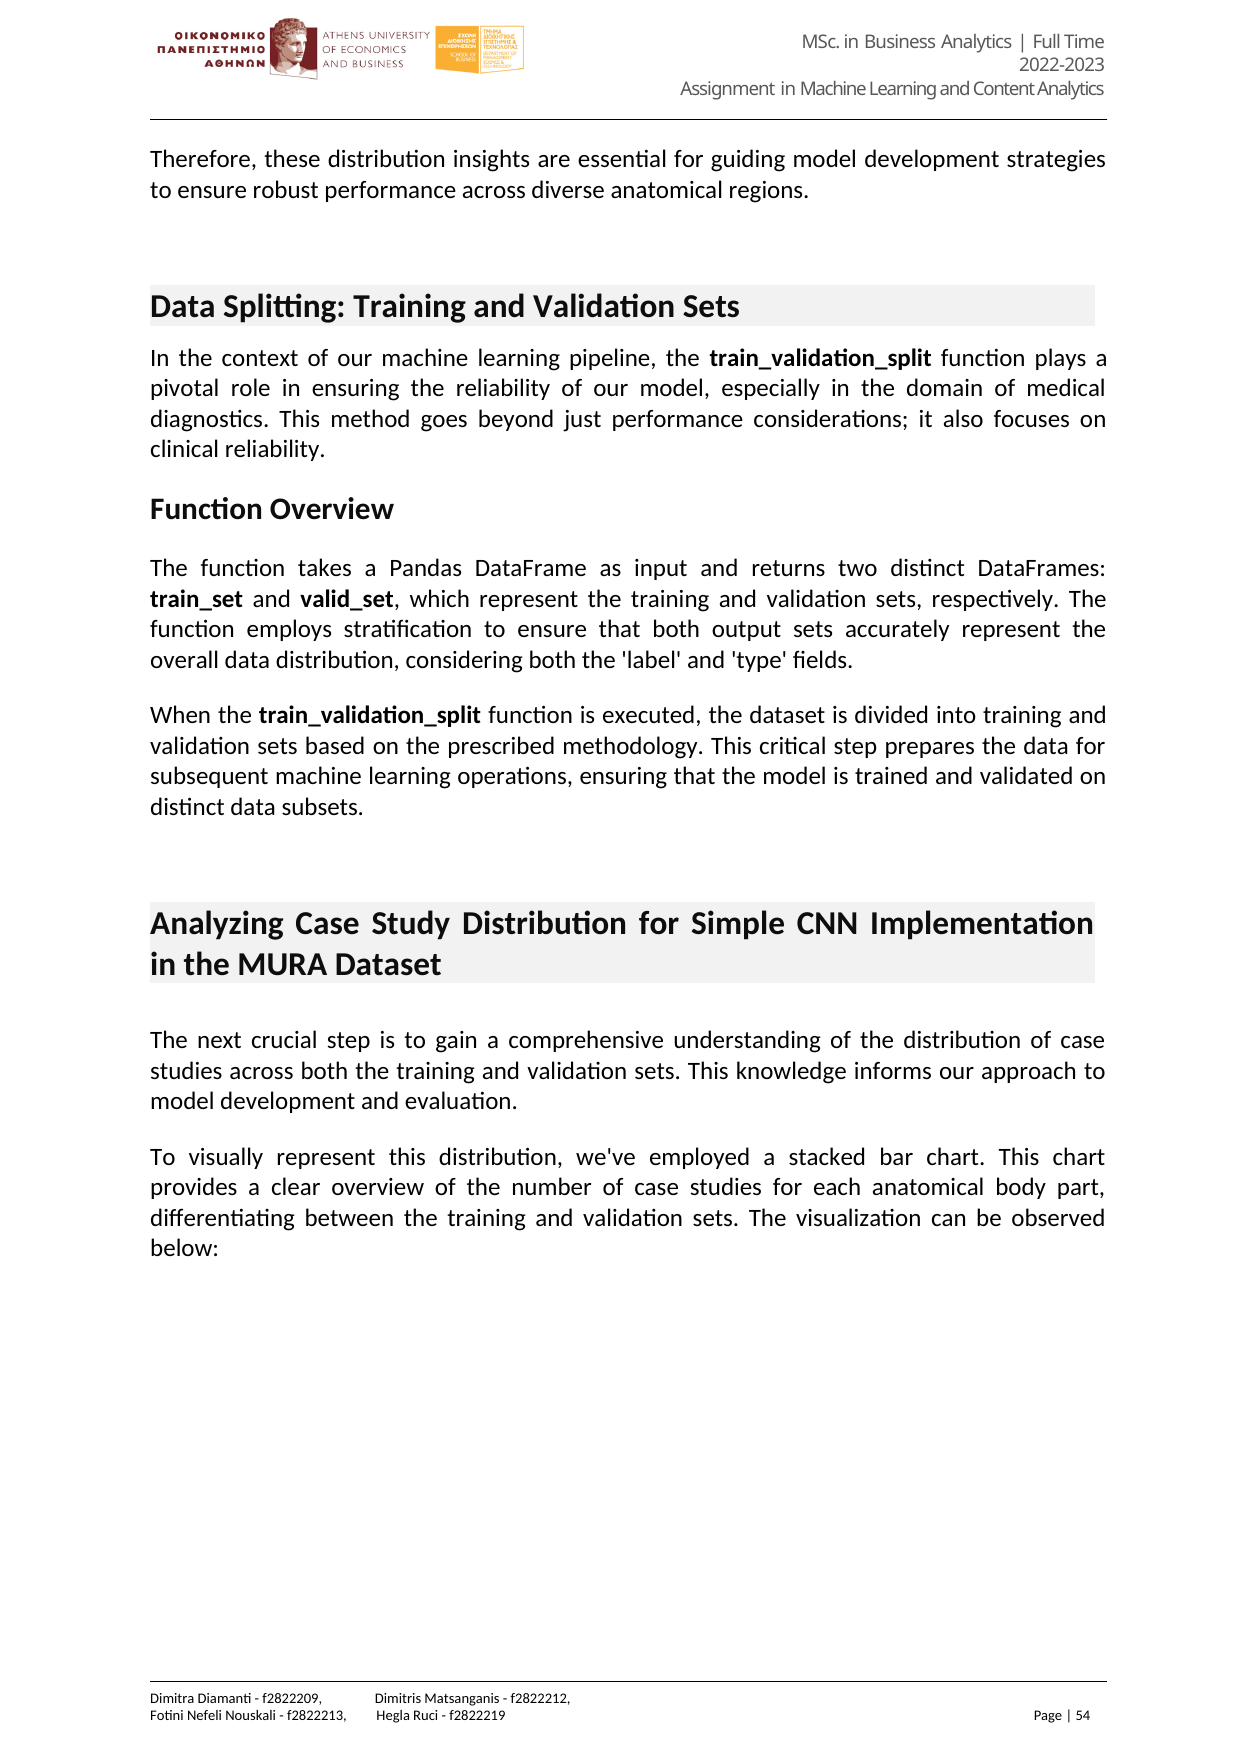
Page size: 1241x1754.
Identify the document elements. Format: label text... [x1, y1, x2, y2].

text In the context of our machine learning pipeline, the train_validation_split function plays a pivotal role in ensuring the reliability of our model, especially in the domain of medical diagnostics. This method goes beyond just performance considerations; it also focuses on clinical reliability. [150, 342, 1107, 464]
subtitle Function Overview [150, 489, 1107, 527]
subtitle Analyzing Case Study Distribution for Simple CNN Implementation in the MURA Dataset [150, 902, 1095, 983]
text When the train_validation_split function is executed, the dataset is divided into training and validation sets based on the prescribed methodology. This critical step prepares the data for subsequent machine learning operations, ensuring that the model is trained and validated on distinct data subsets. [150, 699, 1107, 821]
text The next crucial step is to gain a comprehensive understanding of the distribution of case studies across both the training and validation sets. This knowledge informs our approach to model development and evaluation. [150, 994, 1107, 1116]
text To visually represent this distribution, we've employed a stacked bar chart. This chart provides a clear overview of the number of case studies for each anatomical body part, differentiating between the training and validation sets. The visualization can be observed below: [150, 1141, 1107, 1263]
text Therefore, these distribution insights are essential for guiding model development strategies to ensure robust performance across diverse anatomical regions. [150, 143, 1107, 204]
subtitle Data Splitting: Training and Validation Sets [150, 285, 1095, 326]
text The function takes a Pandas DataFrame as input and returns two distinct DataFrames: train_set and valid_set, which represent the training and validation sets, respectively. The function employs stratification to ensure that both output sets accurately represent the overall data distribution, considering both the 'label' and 'type' fields. [150, 552, 1107, 674]
picture [151, 17, 526, 82]
